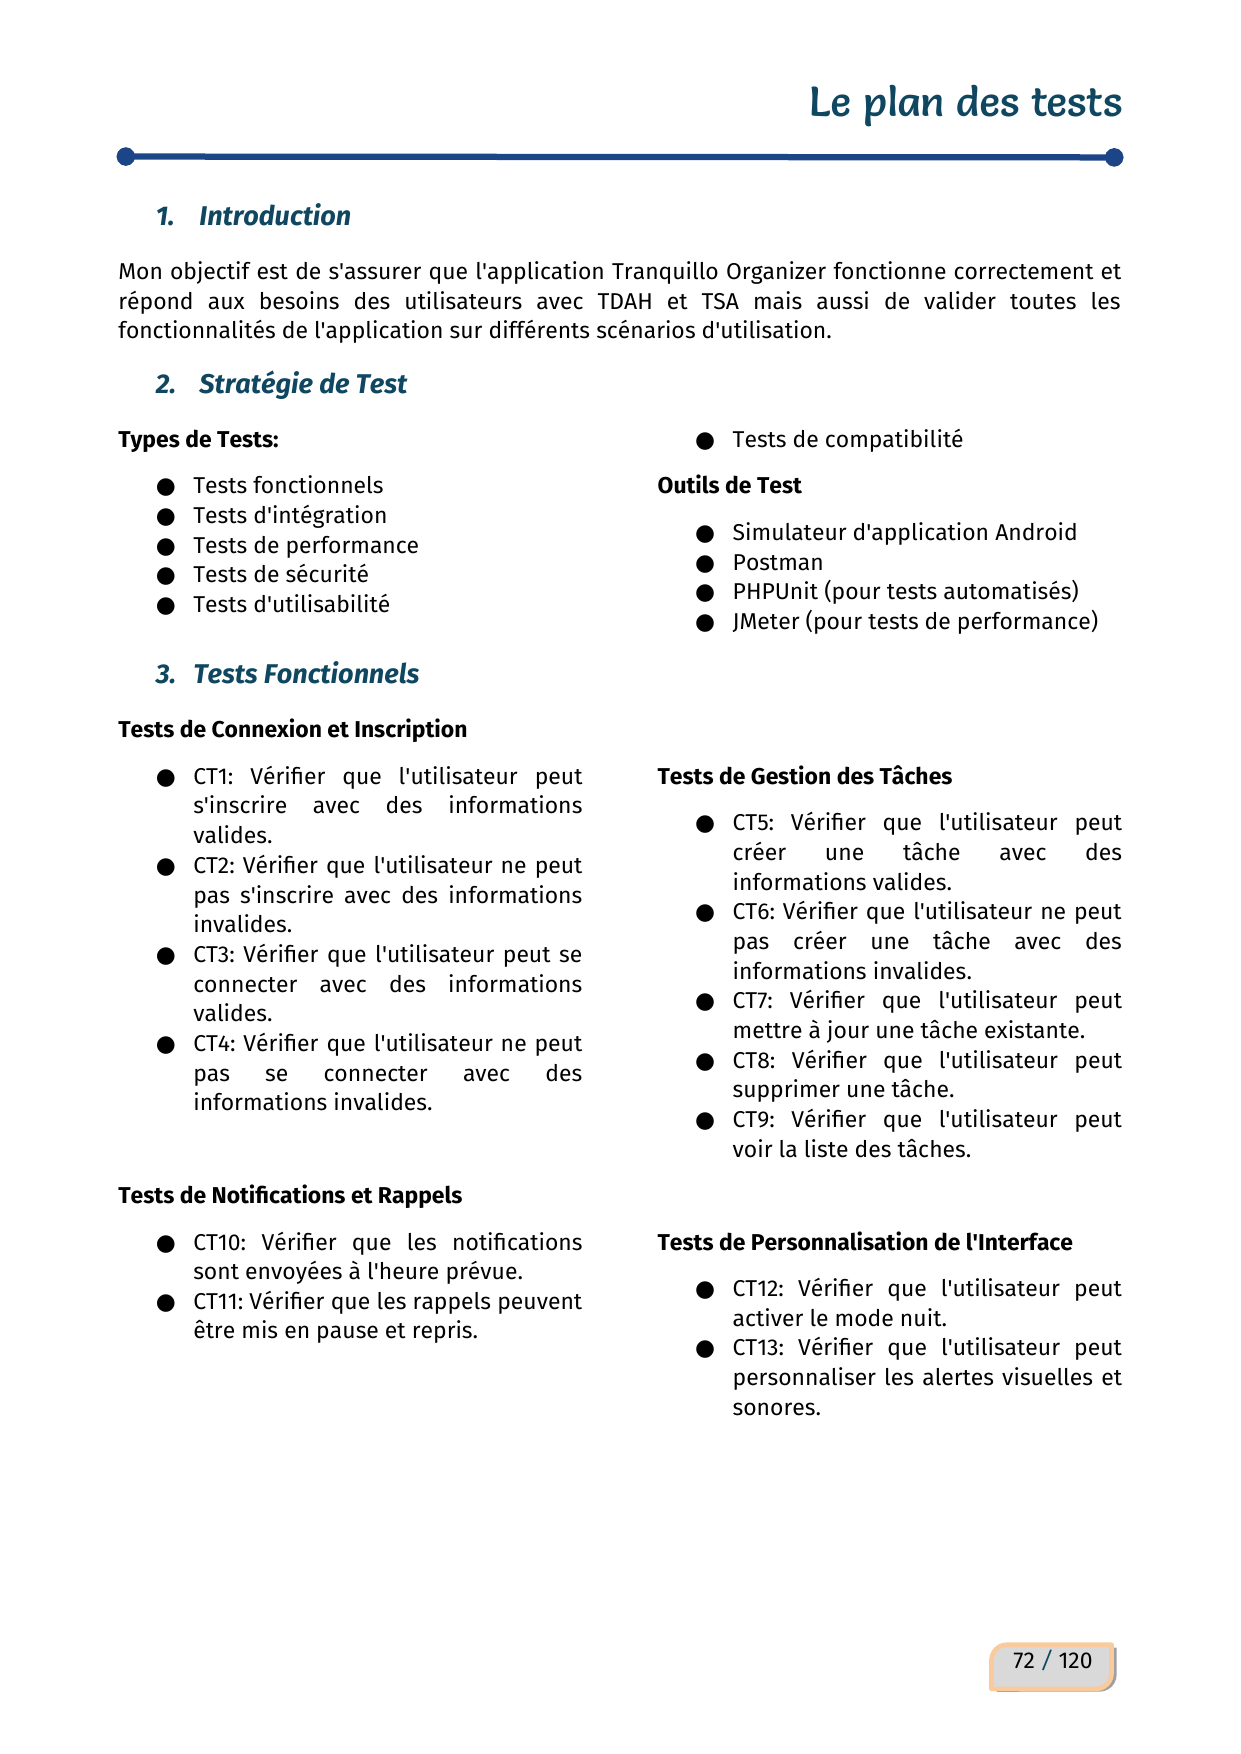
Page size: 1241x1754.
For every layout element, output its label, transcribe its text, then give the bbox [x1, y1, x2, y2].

list CT12: Vérifier que l'utilisateur peut activer le mode nuit. [695, 1275, 1122, 1332]
text Mon objectif est de s'assurer que l'application Tranquillo Organizer fonctionne correctement et répond aux besoins des utilisateurs avec TDAH et TSA mais aussi de valider toutes les fonctionnalités de l'application sur différents scénarios d'utilisation. [118, 258, 1122, 345]
list CT2: Vérifier que l'utilisateur ne peut pas s'inscrire avec des informations invalides. [156, 852, 582, 939]
list CT4: Vérifier que l'utilisateur ne peut pas se connecter avec des informations invalides. [156, 1030, 582, 1117]
list CT8: Vérifier que l'utilisateur peut supprimer une tâche. [695, 1047, 1122, 1104]
text Tests de Gestion des Tâches [657, 763, 1122, 790]
list CT11: Vérifier que les rappels peuvent être mis en pause et repris. [156, 1288, 582, 1345]
text Tests de Connexion et Inscription [118, 716, 582, 744]
list CT13: Vérifier que l'utilisateur peut personnaliser les alertes visuelles et sonores. [695, 1334, 1122, 1421]
text Tests de Notifications et Rappels [118, 1182, 582, 1209]
text Outils de Test [657, 472, 1122, 500]
list CT6: Vérifier que l'utilisateur ne peut pas créer une tâche avec des informations invalides. [695, 898, 1122, 985]
subtitle Le plan des tests [118, 76, 1122, 127]
list Tests d'intégration [156, 502, 582, 529]
list CT9: Vérifier que l'utilisateur peut voir la liste des tâches. [695, 1106, 1122, 1163]
list CT3: Vérifier que l'utilisateur peut se connecter avec des informations valides. [156, 941, 582, 1028]
list Tests d'utilisabilité [156, 591, 582, 619]
list Tests de compatibilité [695, 426, 1122, 453]
subtitle Tests Fonctionnels [156, 658, 1122, 691]
list Simulateur d'application Android [695, 519, 1122, 546]
subtitle Stratégie de Test [156, 368, 1122, 400]
list Postman [695, 548, 1122, 576]
list Tests de sécurité [156, 561, 582, 589]
subtitle Introduction [156, 200, 1122, 232]
list CT7: Vérifier que l'utilisateur peut mettre à jour une tâche existante. [695, 987, 1122, 1044]
list CT10: Vérifier que les notifications sont envoyées à l'heure prévue. [156, 1228, 582, 1286]
list PHPUnit (pour tests automatisés) [695, 578, 1122, 606]
list CT5: Vérifier que l'utilisateur peut créer une tâche avec des informations valides. [695, 809, 1122, 896]
text Types de Tests: [118, 426, 582, 453]
list Tests fonctionnels [156, 472, 582, 500]
list CT1: Vérifier que l'utilisateur peut s'inscrire avec des informations valides. [156, 763, 582, 850]
list Tests de performance [156, 532, 582, 559]
text Tests de Personnalisation de l'Interface [657, 1228, 1122, 1256]
list JMeter (pour tests de performance) [695, 608, 1122, 635]
